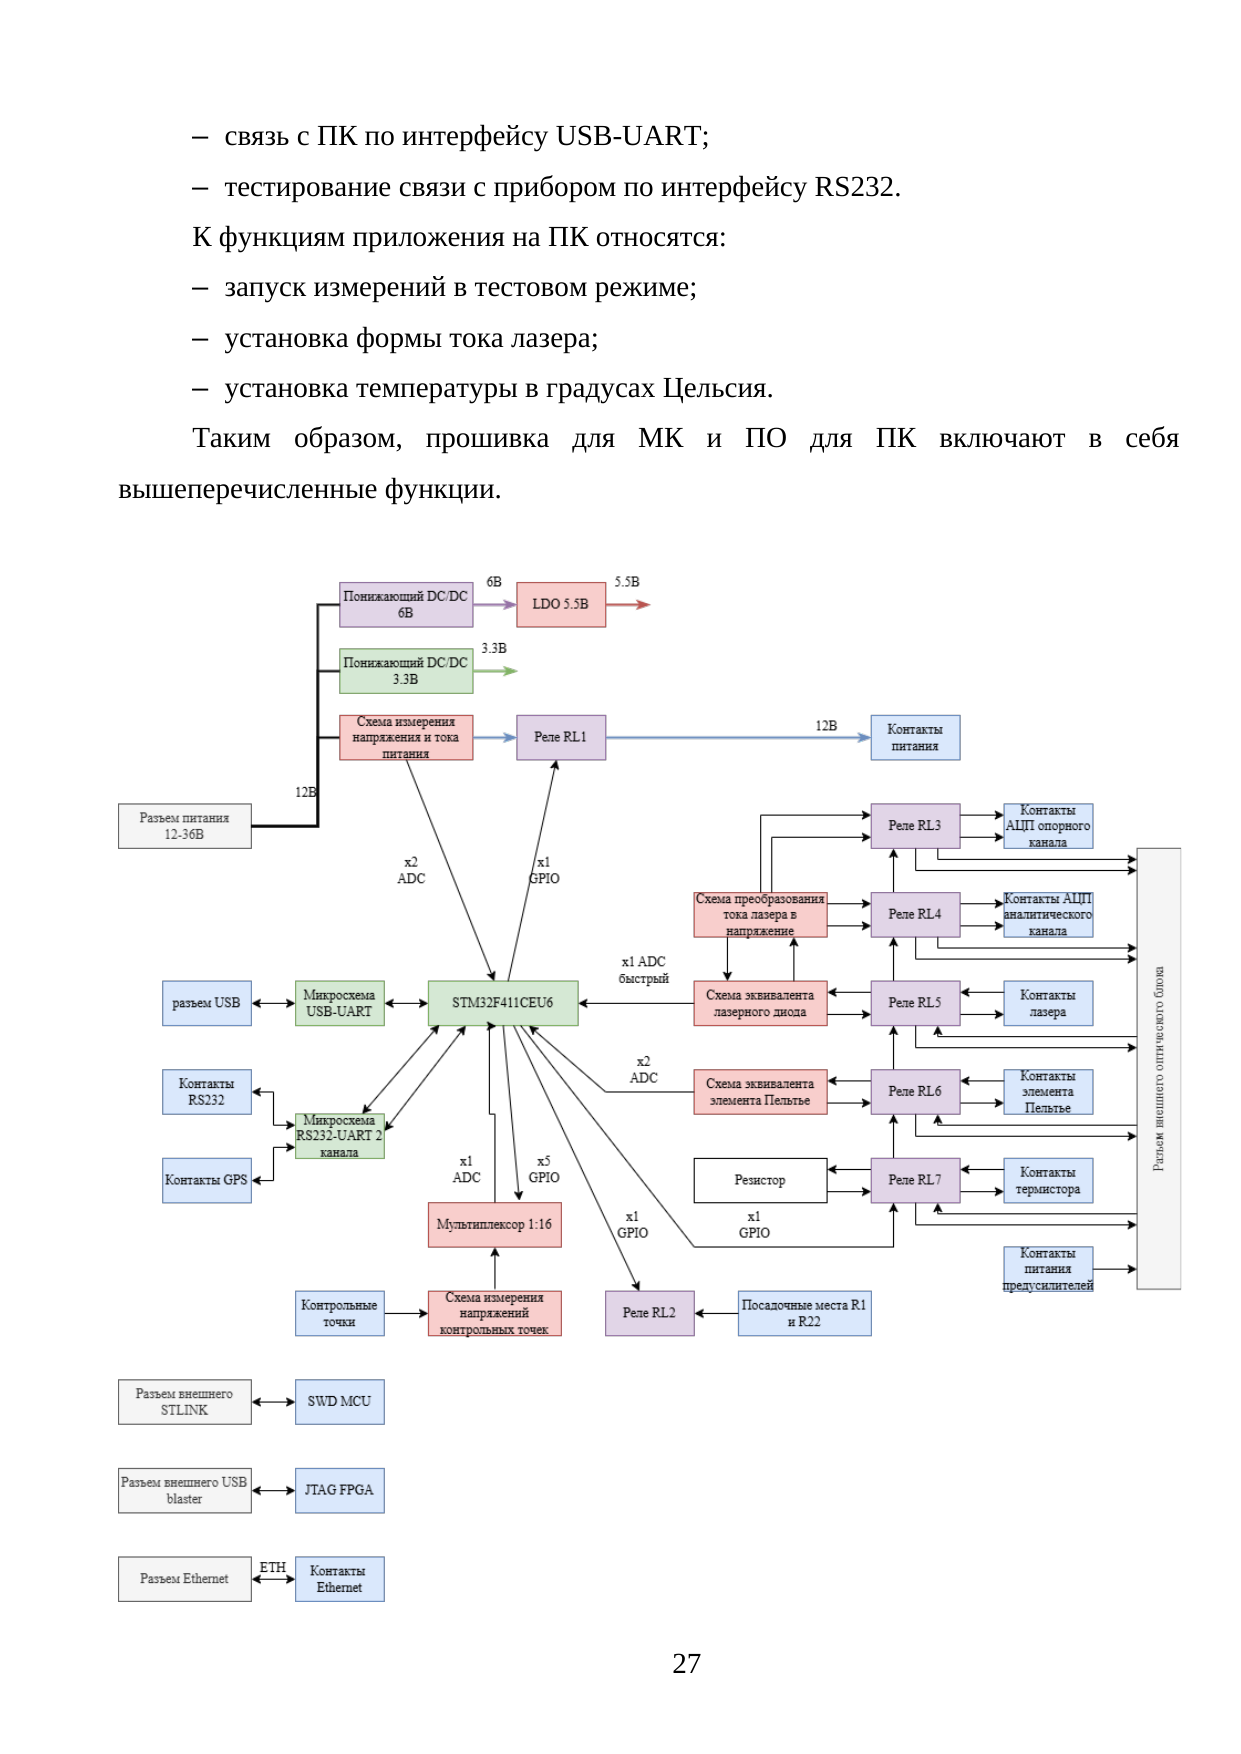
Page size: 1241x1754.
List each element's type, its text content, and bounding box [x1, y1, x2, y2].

picture [118, 571, 1182, 1602]
list связь с ПК по интерфейсу USB-UART; [192, 118, 1181, 152]
text Таким образом, прошивка для МК и ПО для ПК включают в себя вышеперечисленные функции. [118, 421, 1181, 504]
list установка формы тока лазера; [192, 320, 1181, 353]
list установка температуры в градусах Цельсия. [192, 370, 1181, 404]
list запуск измерений в тестовом режиме; [192, 269, 1181, 303]
list тестирование связи с прибором по интерфейсу RS232. [192, 168, 1181, 202]
text К функциям приложения на ПК относятся: [118, 219, 1181, 252]
